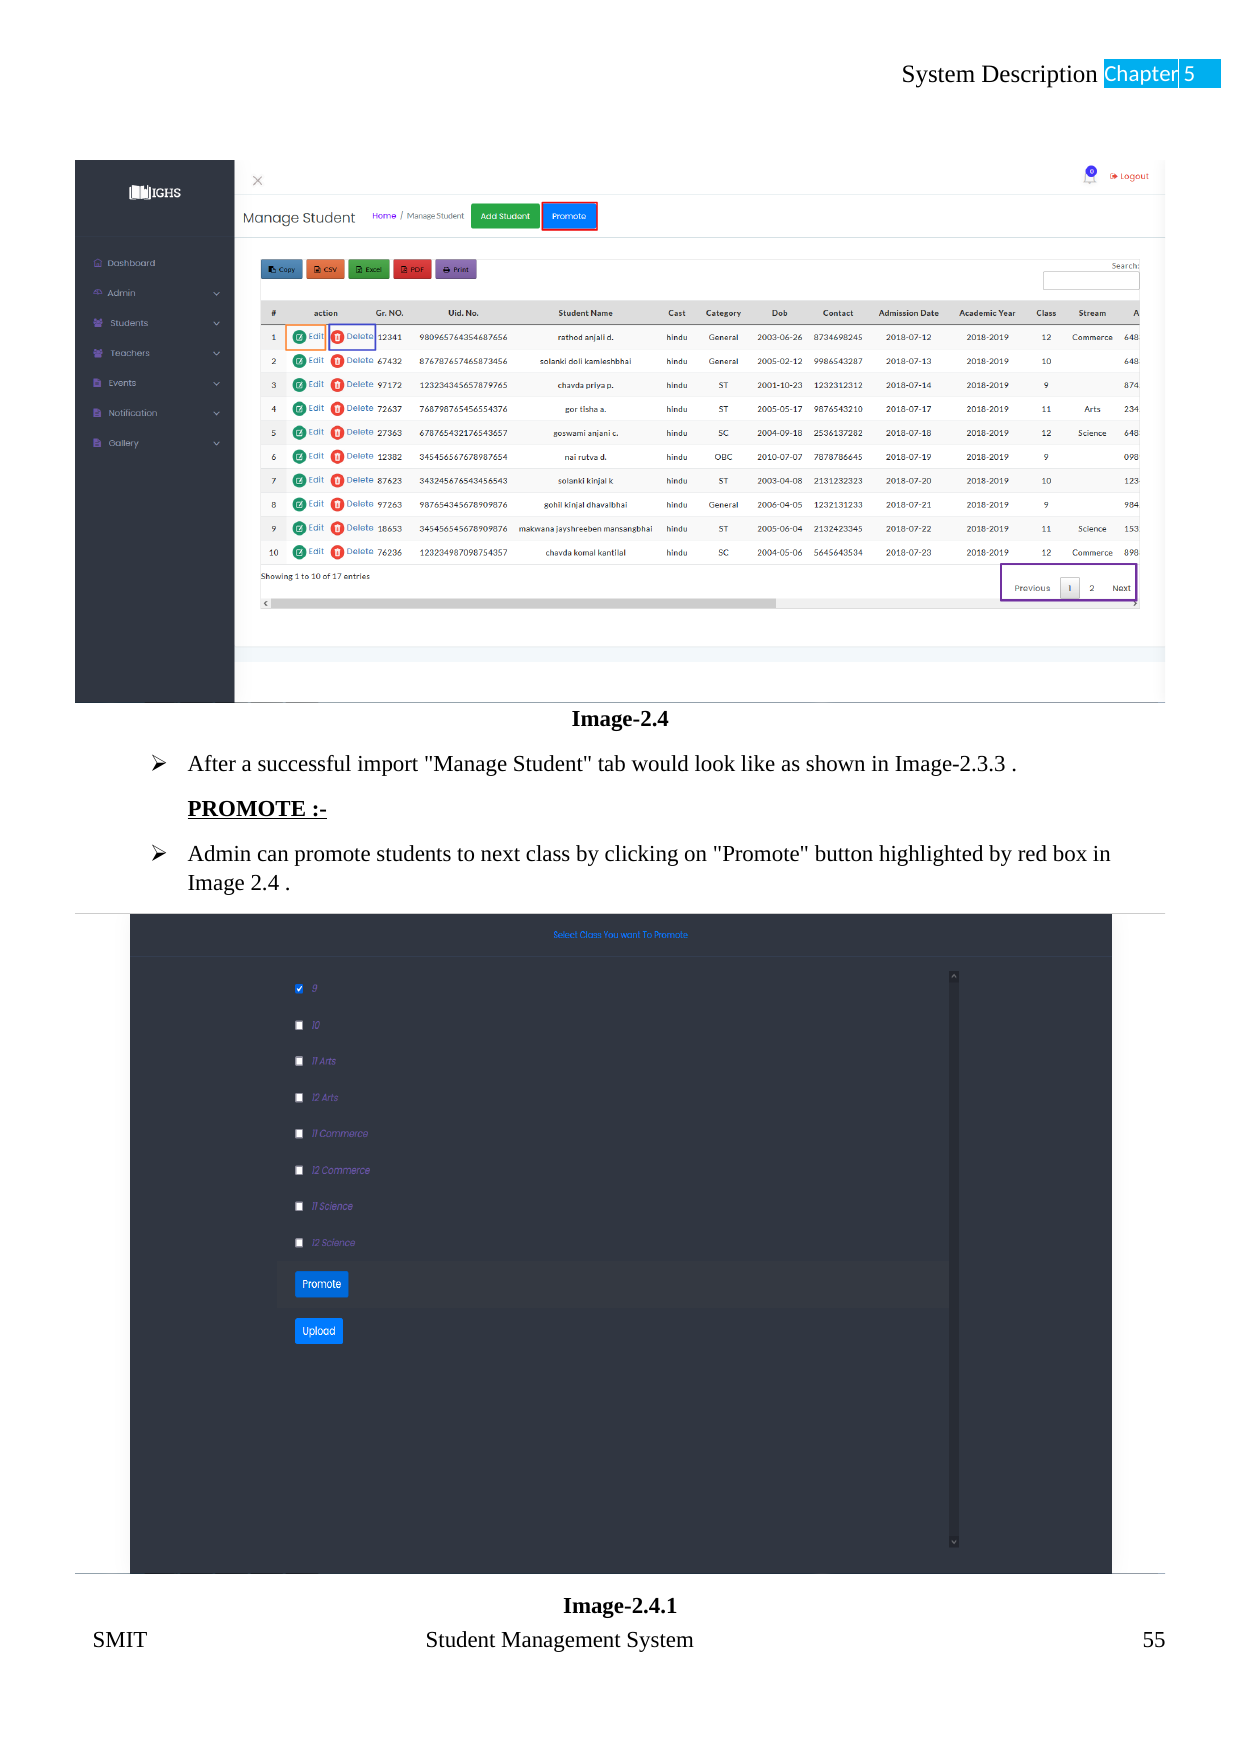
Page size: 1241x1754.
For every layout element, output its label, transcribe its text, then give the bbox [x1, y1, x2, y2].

list Image-2.4.1 [75, 1592, 1165, 1618]
list PROMOTE :- [187, 795, 1165, 821]
list After a successful import "Manage Student" tab would look like as shown in Image-2.3.3 . [150, 750, 1165, 776]
list Image-2.4 [75, 703, 1165, 731]
list Admin can promote students to next class by clicking on "Promote" button highlighted by red box in Image 2.4 . [150, 840, 1165, 895]
picture [75, 160, 1166, 703]
picture [75, 913, 1166, 1574]
